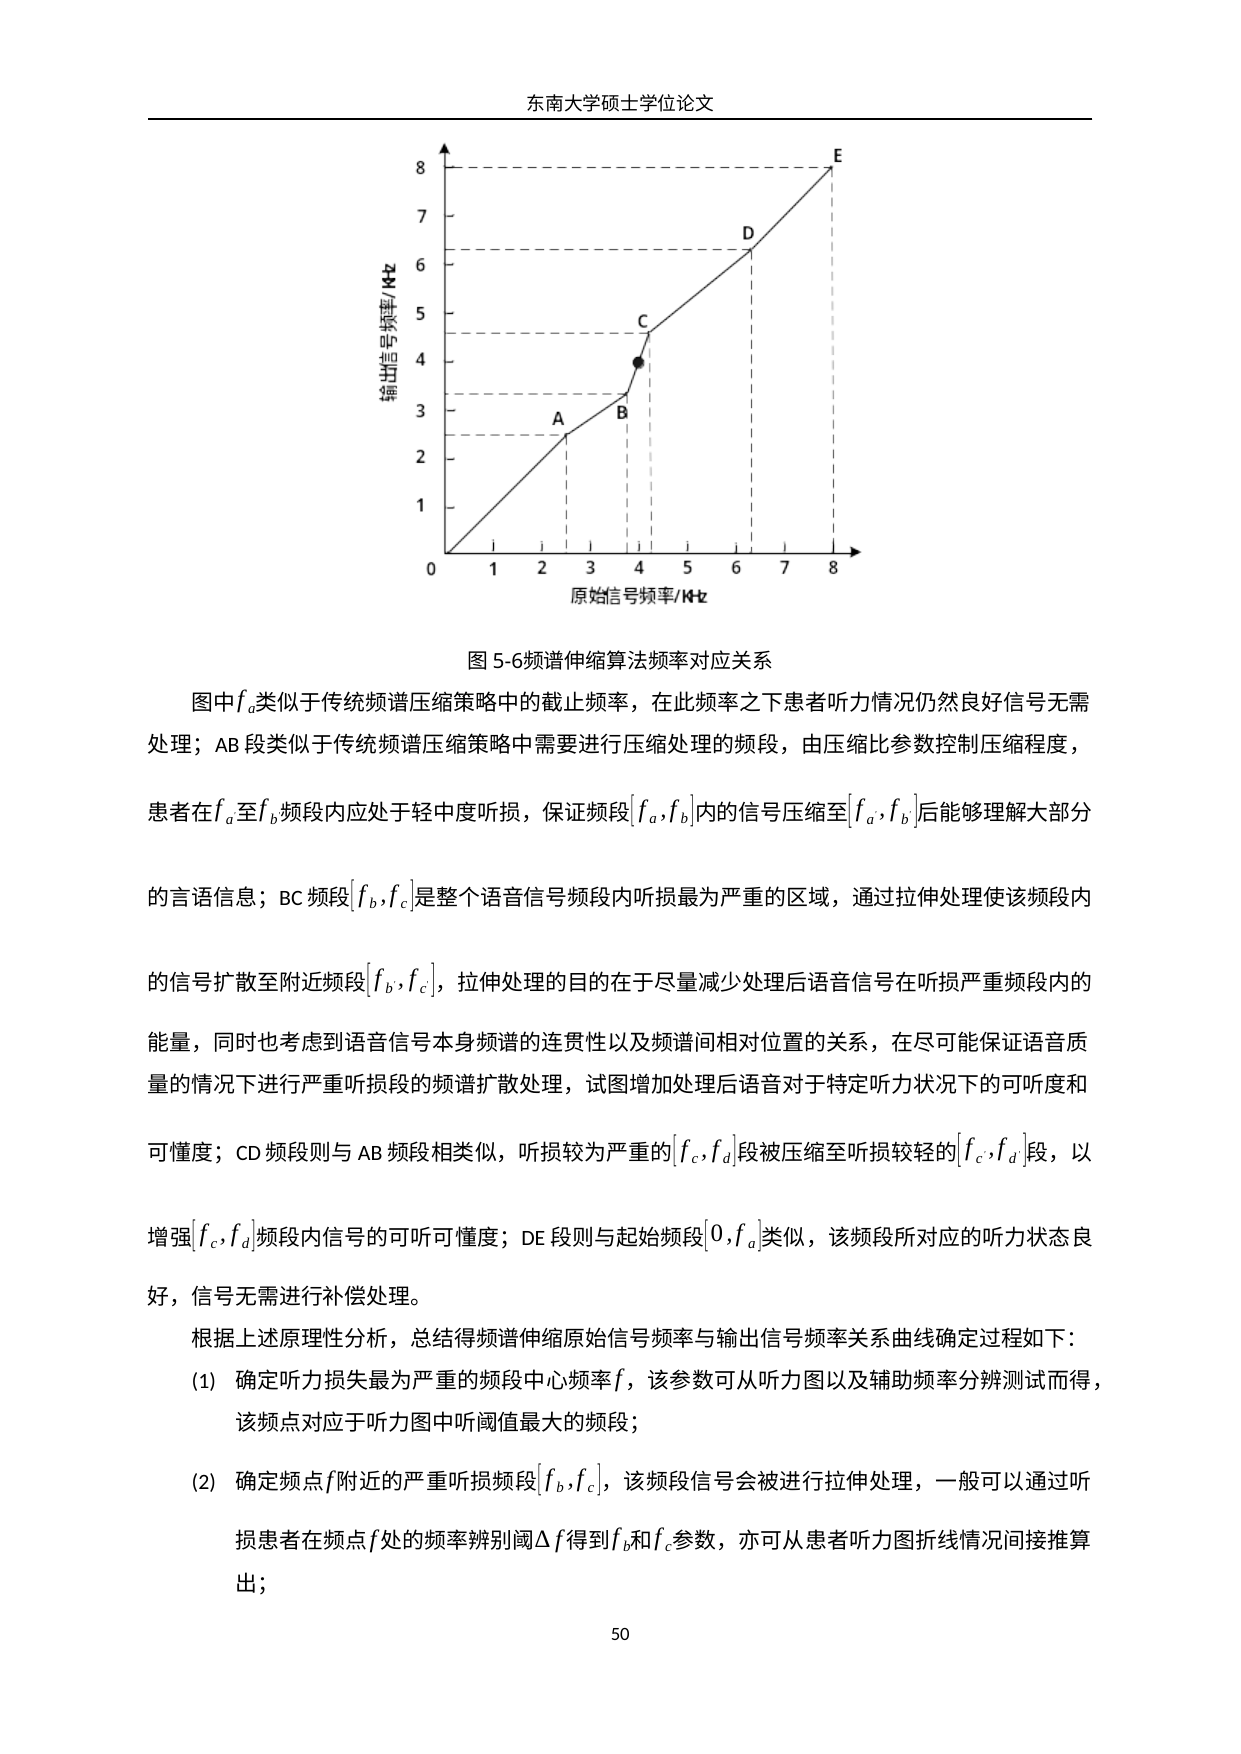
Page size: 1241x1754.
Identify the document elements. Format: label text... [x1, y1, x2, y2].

text 图中类似于传统频谱压缩策略中的截止频率，在此频率之下患者听力情况仍然良好信号无需处理；AB段类似于传统频谱压缩策略中需要进行压缩处理的频段，由压缩比参数控制压缩程度，患者在至频段内应处于轻中度听损，保证频段内的信号压缩至后能够理解大部分的言语信息；BC频段是整个语音信号频段内听损最为严重的区域，通过拉伸处理使该频段内的信号扩散至附近频段，拉伸处理的目的在于尽量减少处理后语音信号在听损严重频段内的能量，同时也考虑到语音信号本身频谱的连贯性以及频谱间相对位置的关系，在尽可能保证语音质量的情况下进行严重听损段的频谱扩散处理，试图增加处理后语音对于特定听力状况下的可听度和可懂度；CD频段则与AB频段相类似，听损较为严重的段被压缩至听损较轻的段，以增强频段内信号的可听可懂度；DE段则与起始频段类似，该频段所对应的听力状态良好，信号无需进行补偿处理。 [148, 684, 1092, 1312]
list 确定听力损失最为严重的频段中心频率，该参数可从听力图以及辅助频率分辨测试而得，该频点对应于听力图中听阈值最大的频段； [191, 1362, 1092, 1438]
text 根据上述原理性分析，总结得频谱伸缩原始信号频率与输出信号频率关系曲线确定过程如下： [148, 1320, 1092, 1354]
list 确定频点附近的严重听损频段，该频段信号会被进行拉伸处理，一般可以通过听损患者在频点处的频率辨别阈得到和参数，亦可从患者听力图折线情况间接推算出； [191, 1446, 1092, 1599]
text 图5-6频谱伸缩算法频率对应关系 [148, 642, 1092, 676]
